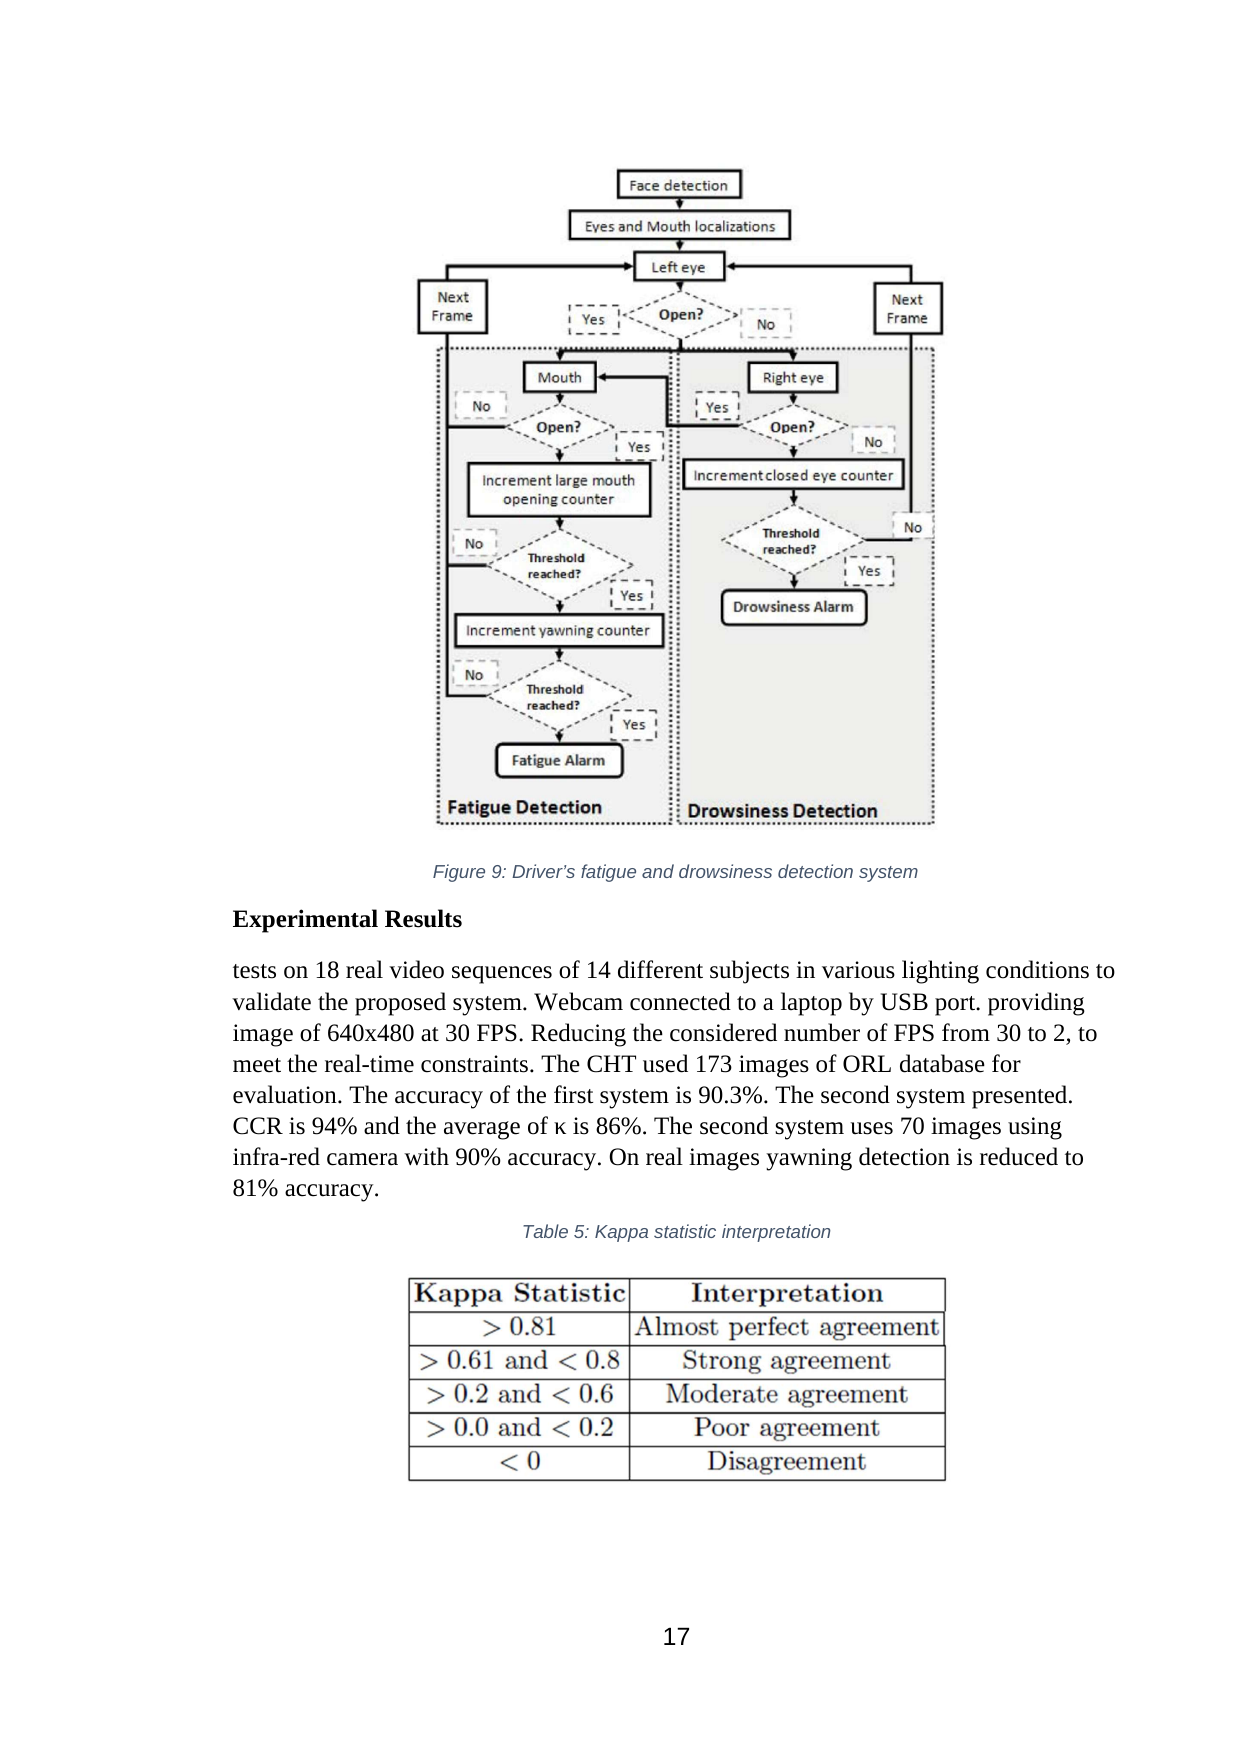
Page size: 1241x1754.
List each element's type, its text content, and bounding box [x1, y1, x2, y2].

picture [388, 1262, 965, 1501]
text Experimental Results [232, 904, 1120, 932]
text Figure 9: Driver’s fatigue and drowsiness detection system [232, 861, 1120, 883]
picture [395, 150, 958, 841]
text tests on 18 real video sequences of 14 different subjects in various lighting conditions to validate the proposed system. Webcam connected to a laptop by USB port. providing image of 640x480 at 30 FPS. Reducing the considered number of FPS from 30 to 2, to meet the real-time constraints. The CHT used 173 images of ORL database for evaluation. The accuracy of the first system is 90.3%. The second system presented. CCR is 94% and the average of κ is 86%. The second system uses 70 images using infra-red camera with 90% accuracy. On real images yawning detection is reduced to 81% accuracy. [232, 956, 1120, 1202]
text Table 5: Kappa statistic interpretation [232, 1221, 1120, 1242]
